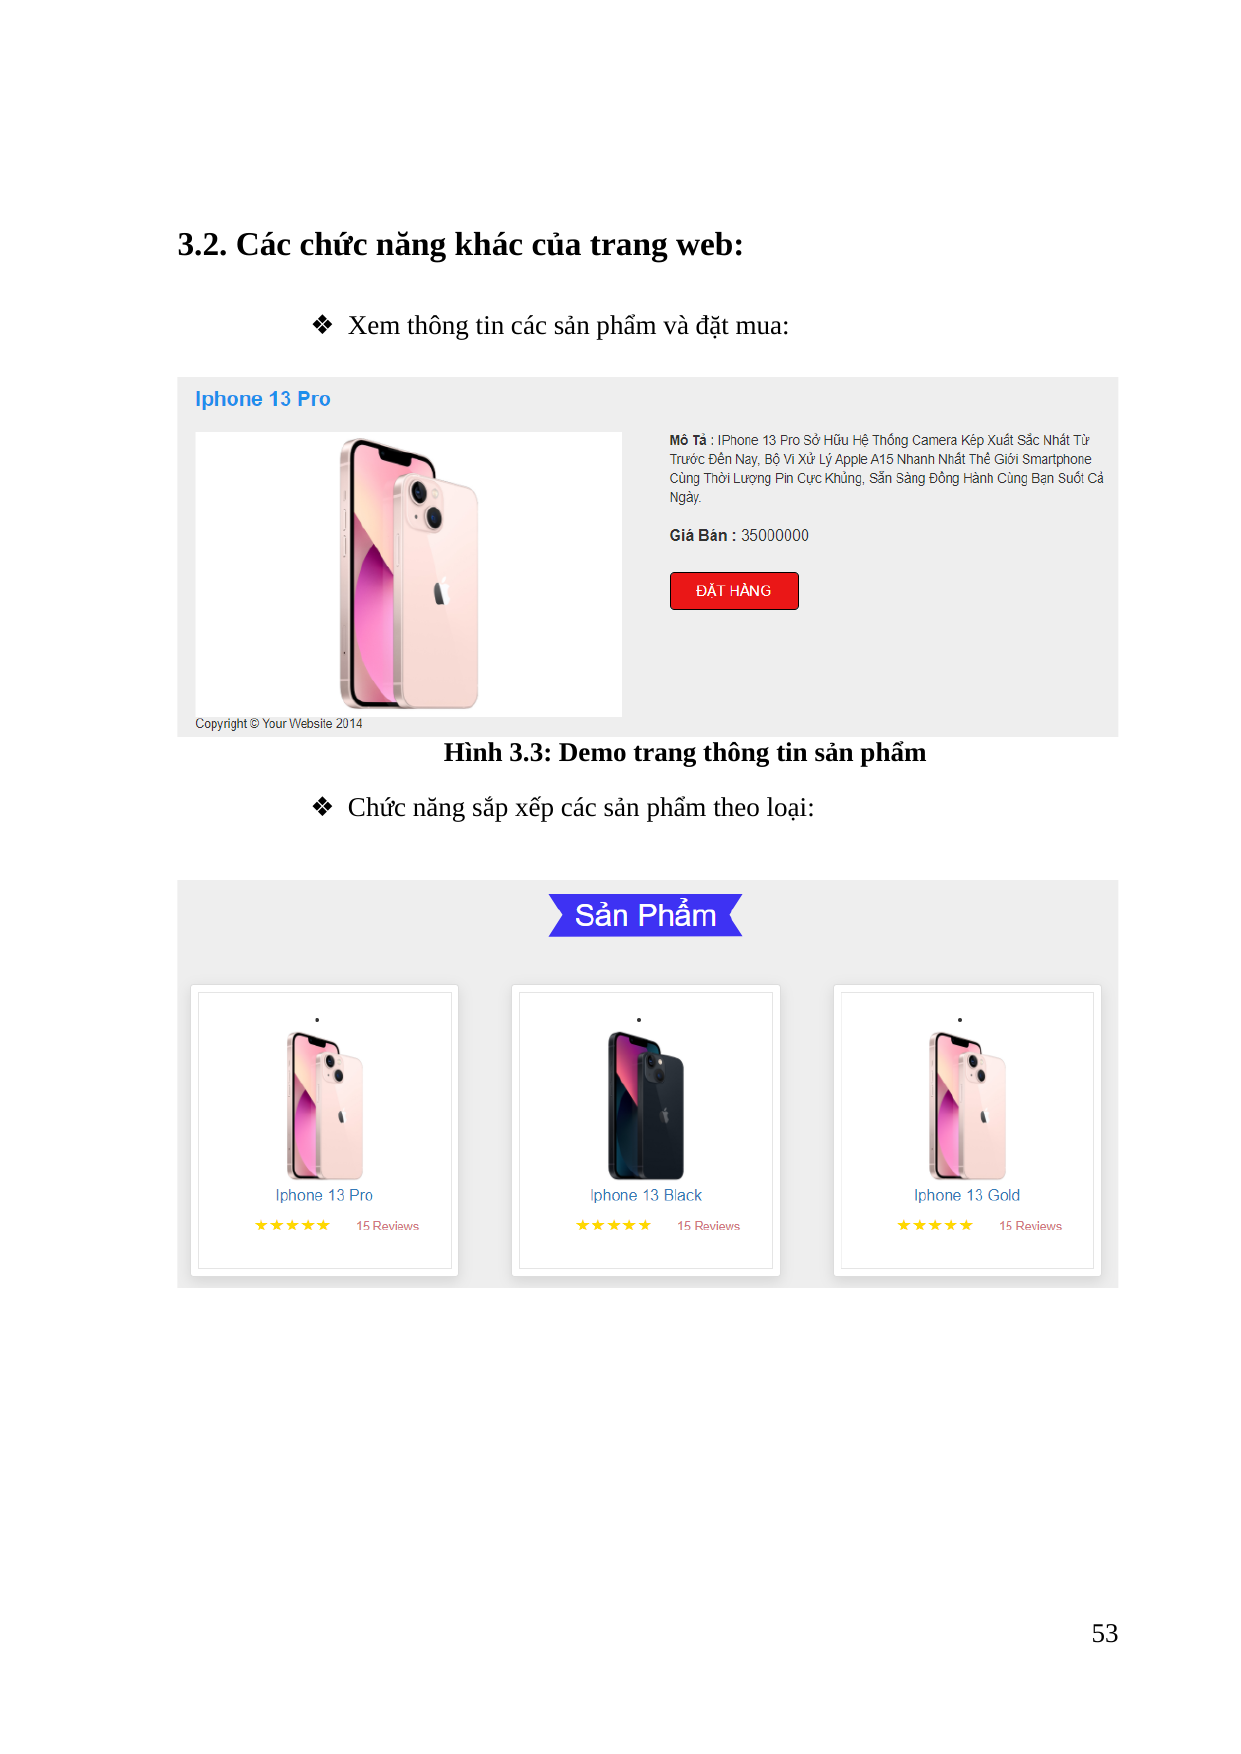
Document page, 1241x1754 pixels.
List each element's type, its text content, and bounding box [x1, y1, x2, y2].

list Xem thông tin các sản phẩm và đặt mua: [310, 294, 1118, 349]
picture [177, 377, 1119, 737]
text 3.2. Các chức năng khác của trang web: [177, 224, 1118, 262]
text Hình 3.3: Demo trang thông tin sản phẩm [252, 737, 1118, 767]
list Chức năng sắp xếp các sản phẩm theo loại: [310, 777, 1118, 832]
picture [177, 880, 1119, 1288]
